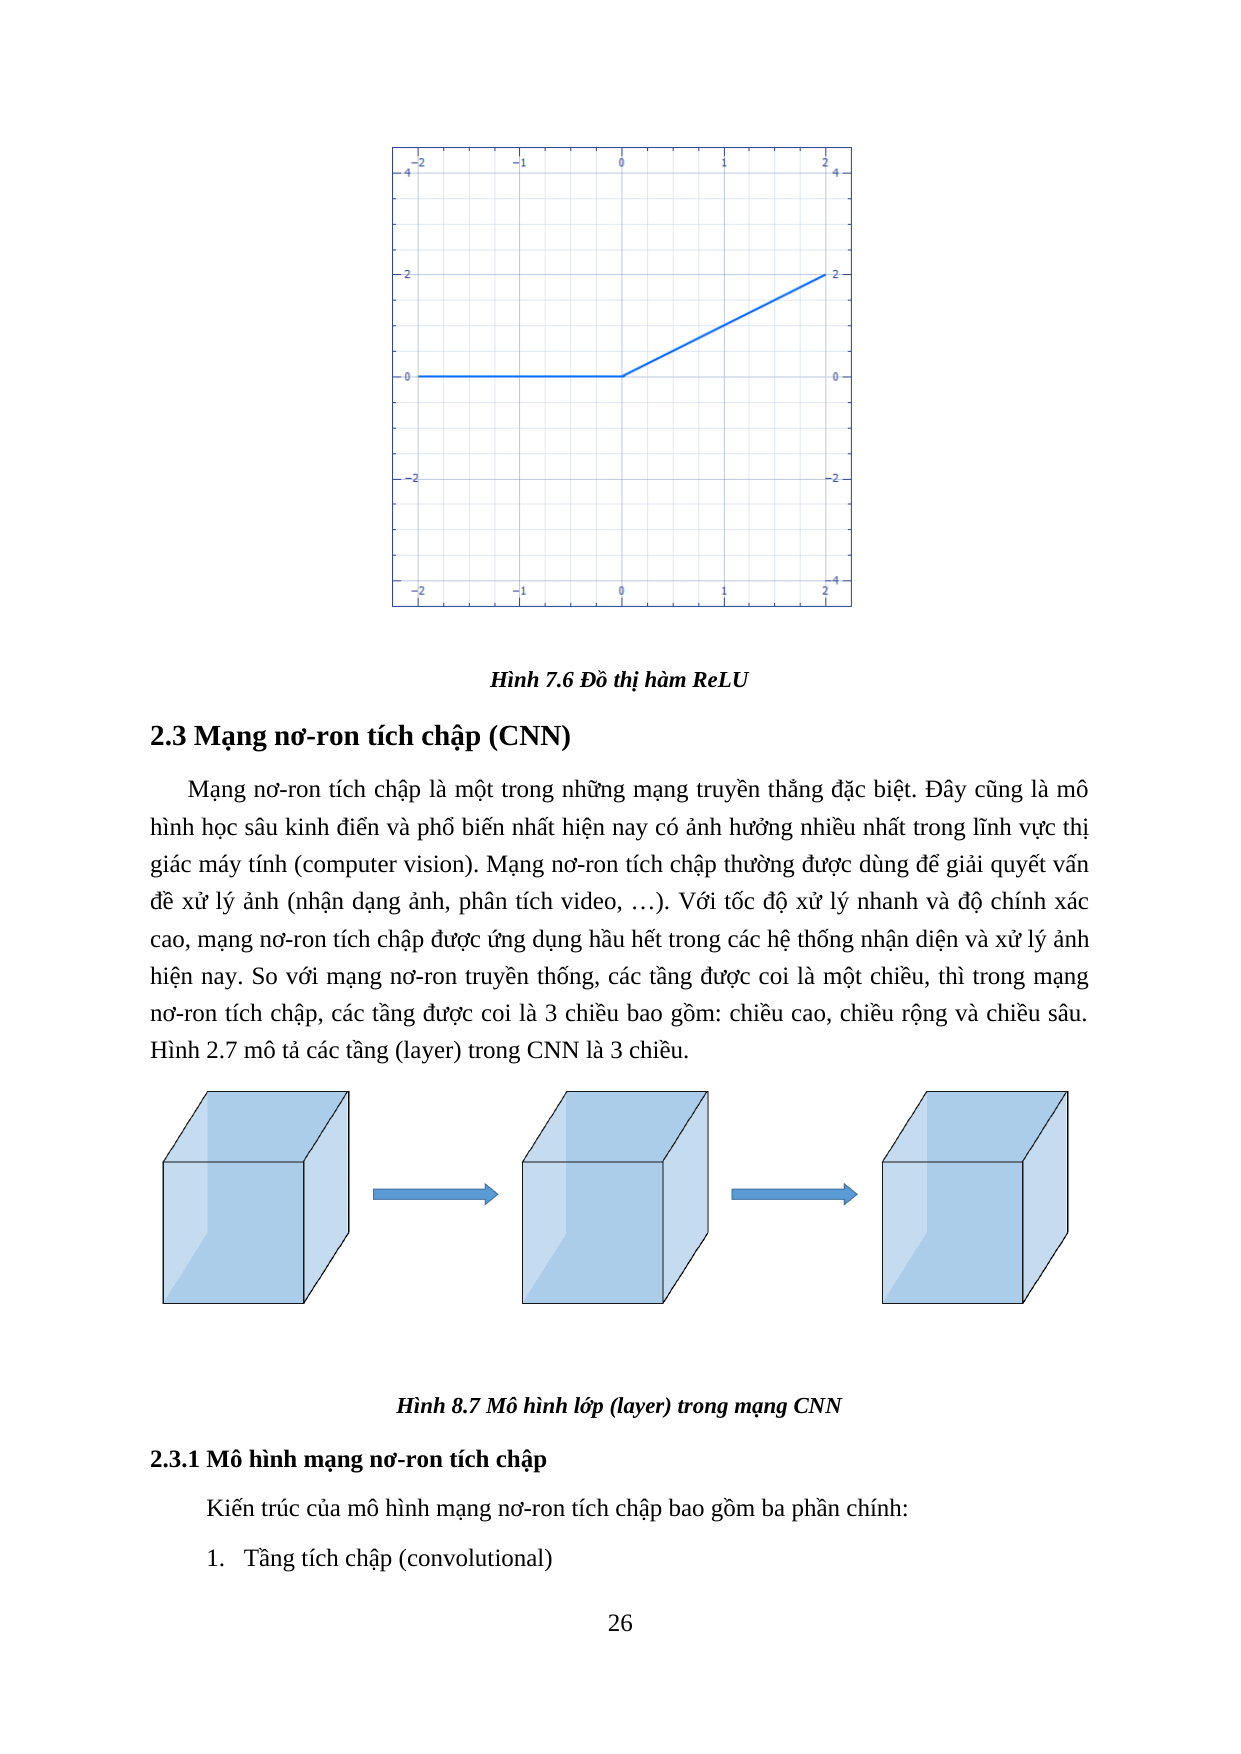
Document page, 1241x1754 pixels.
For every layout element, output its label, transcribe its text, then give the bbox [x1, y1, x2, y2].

picture [150, 1085, 1090, 1313]
subtitle 2.3.1 Mô hình mạng nơ-ron tích chập [150, 1444, 1090, 1472]
text Kiến trúc của mô hình mạng nơ-ron tích chập bao gồm ba phần chính: [150, 1493, 1090, 1522]
list Tầng tích chập (convolutional) [206, 1543, 1090, 1572]
text Mạng nơ-ron tích chập là một trong những mạng truyền thẳng đặc biệt. Đây cũng là mô hình học sâu kinh điển và phổ biến nhất hiện nay có ảnh hưởng nhiều nhất trong lĩnh vực thị giác máy tính (computer vision). Mạng nơ-ron tích chập thường được dùng để giải quyết vấn đề xử lý ảnh (nhận dạng ảnh, phân tích video, …). Với tốc độ xử lý nhanh và độ chính xác cao, mạng nơ-ron tích chập được ứng dụng hầu hết trong các hệ thống nhận diện và xử lý ảnh hiện nay. So với mạng nơ-ron truyền thống, các tầng được coi là một chiều, thì trong mạng nơ-ron tích chập, các tầng được coi là 3 chiều bao gồm: chiều cao, chiều rộng và chiều sâu. Hình 2.7 mô tả các tầng (layer) trong CNN là 3 chiều. [150, 774, 1090, 1064]
text 2.3 Mạng nơ-ron tích chập (CNN) [150, 718, 1090, 752]
picture [391, 147, 855, 609]
